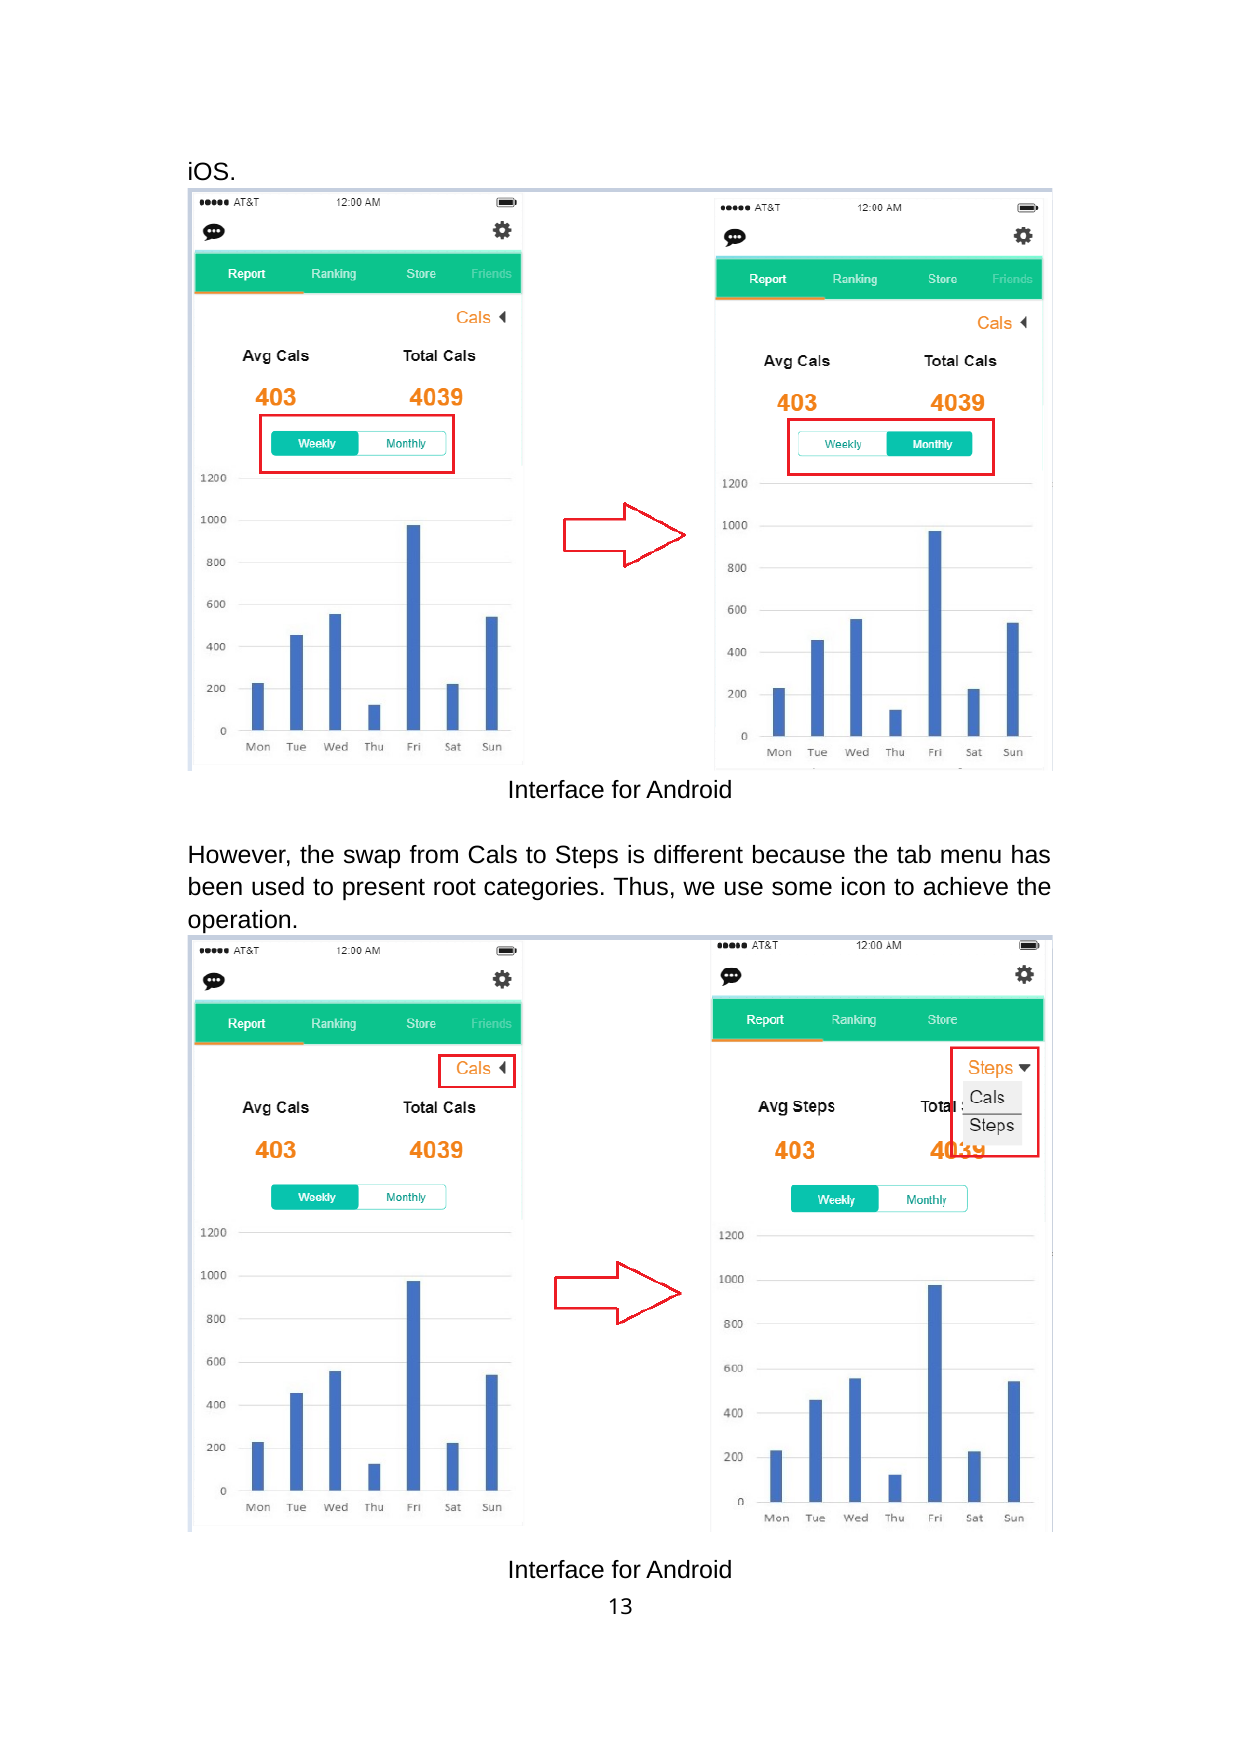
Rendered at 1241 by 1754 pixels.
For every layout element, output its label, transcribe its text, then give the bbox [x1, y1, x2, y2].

picture [187, 935, 1053, 1532]
text Interface for Android [187, 1553, 1053, 1586]
text However, the swap from Cals to Steps is different because the tab menu has been used to present root categories. Thus, we use some icon to achieve the operation. [187, 838, 1053, 935]
picture [187, 188, 1053, 771]
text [187, 156, 1053, 188]
text Interface for Android [187, 773, 1053, 806]
